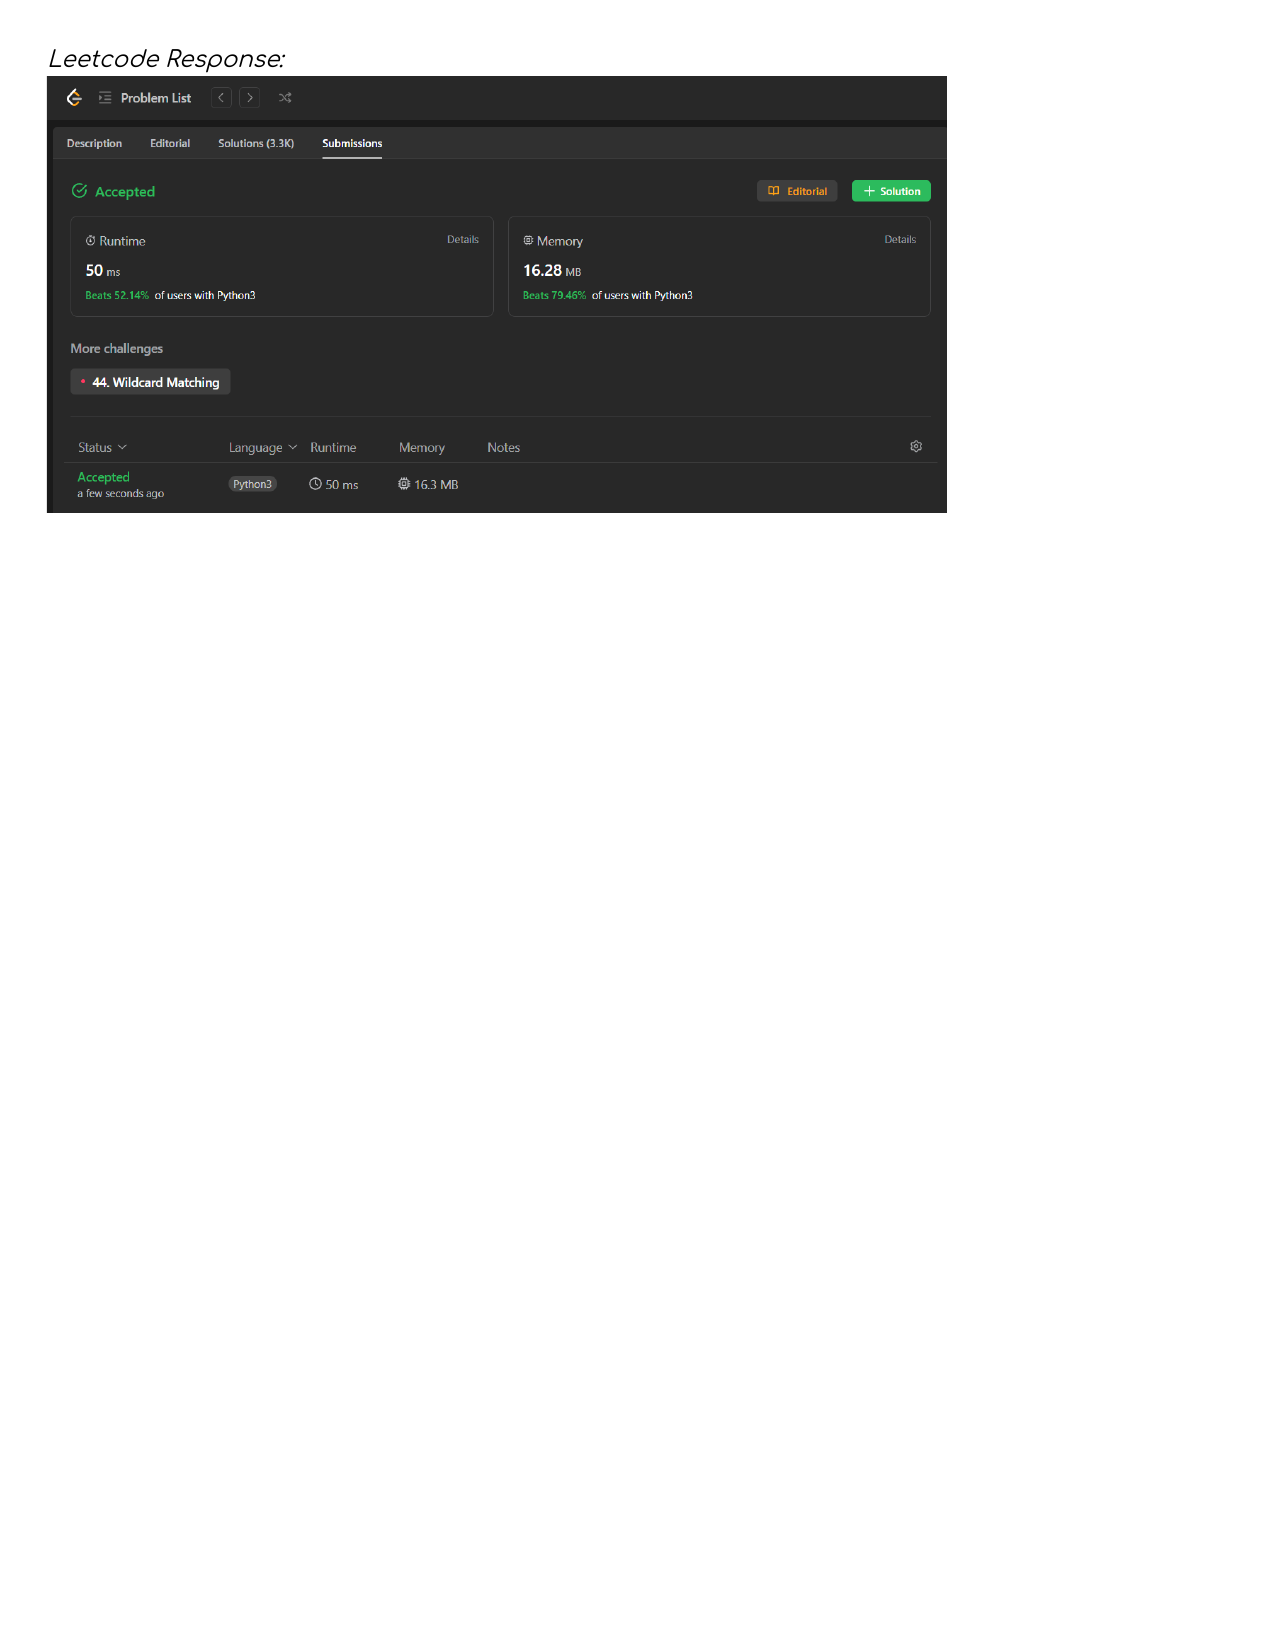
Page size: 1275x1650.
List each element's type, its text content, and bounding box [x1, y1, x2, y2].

subtitle Leetcode Response: [47, 47, 1209, 72]
picture [46, 76, 947, 513]
